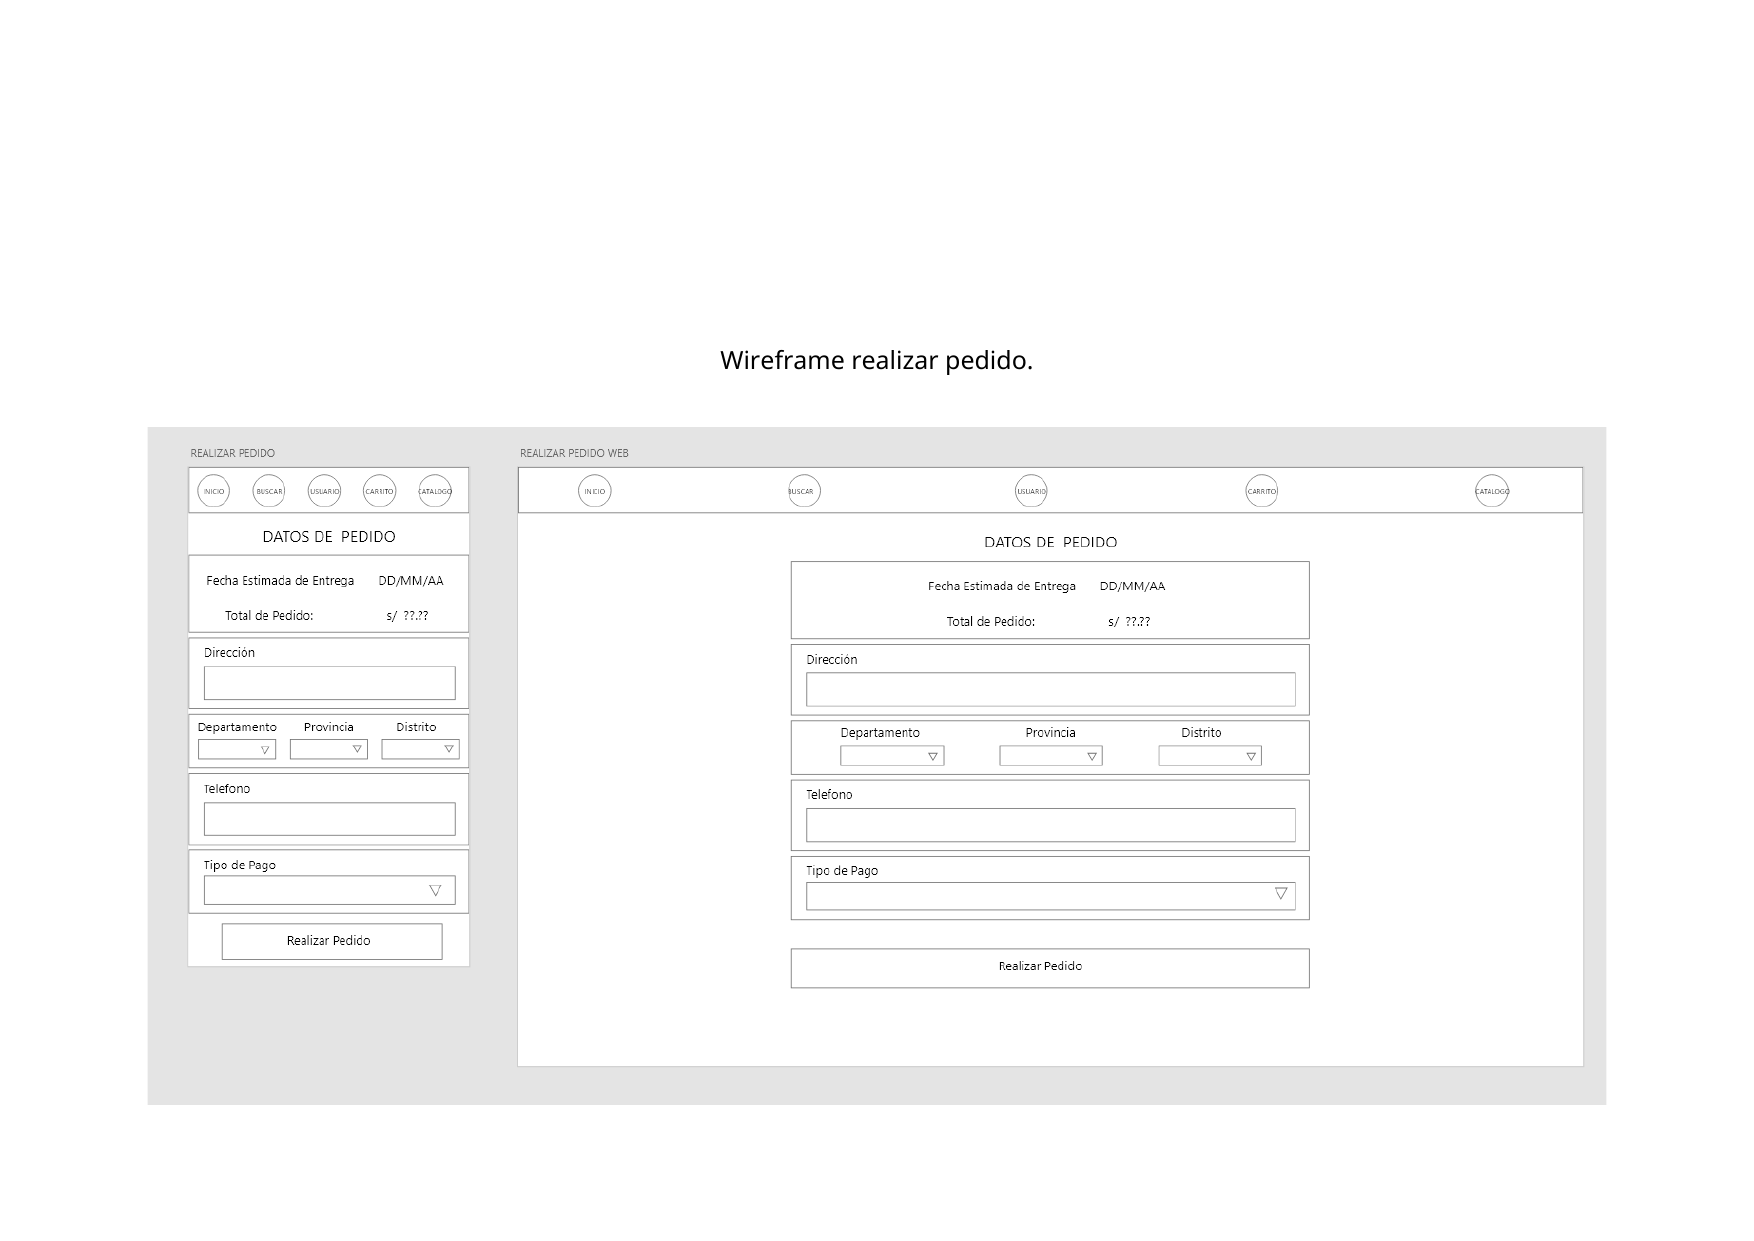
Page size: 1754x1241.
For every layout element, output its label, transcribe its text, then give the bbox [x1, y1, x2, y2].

picture [147, 427, 1607, 1105]
text Wireframe realizar pedido. [89, 343, 1665, 377]
